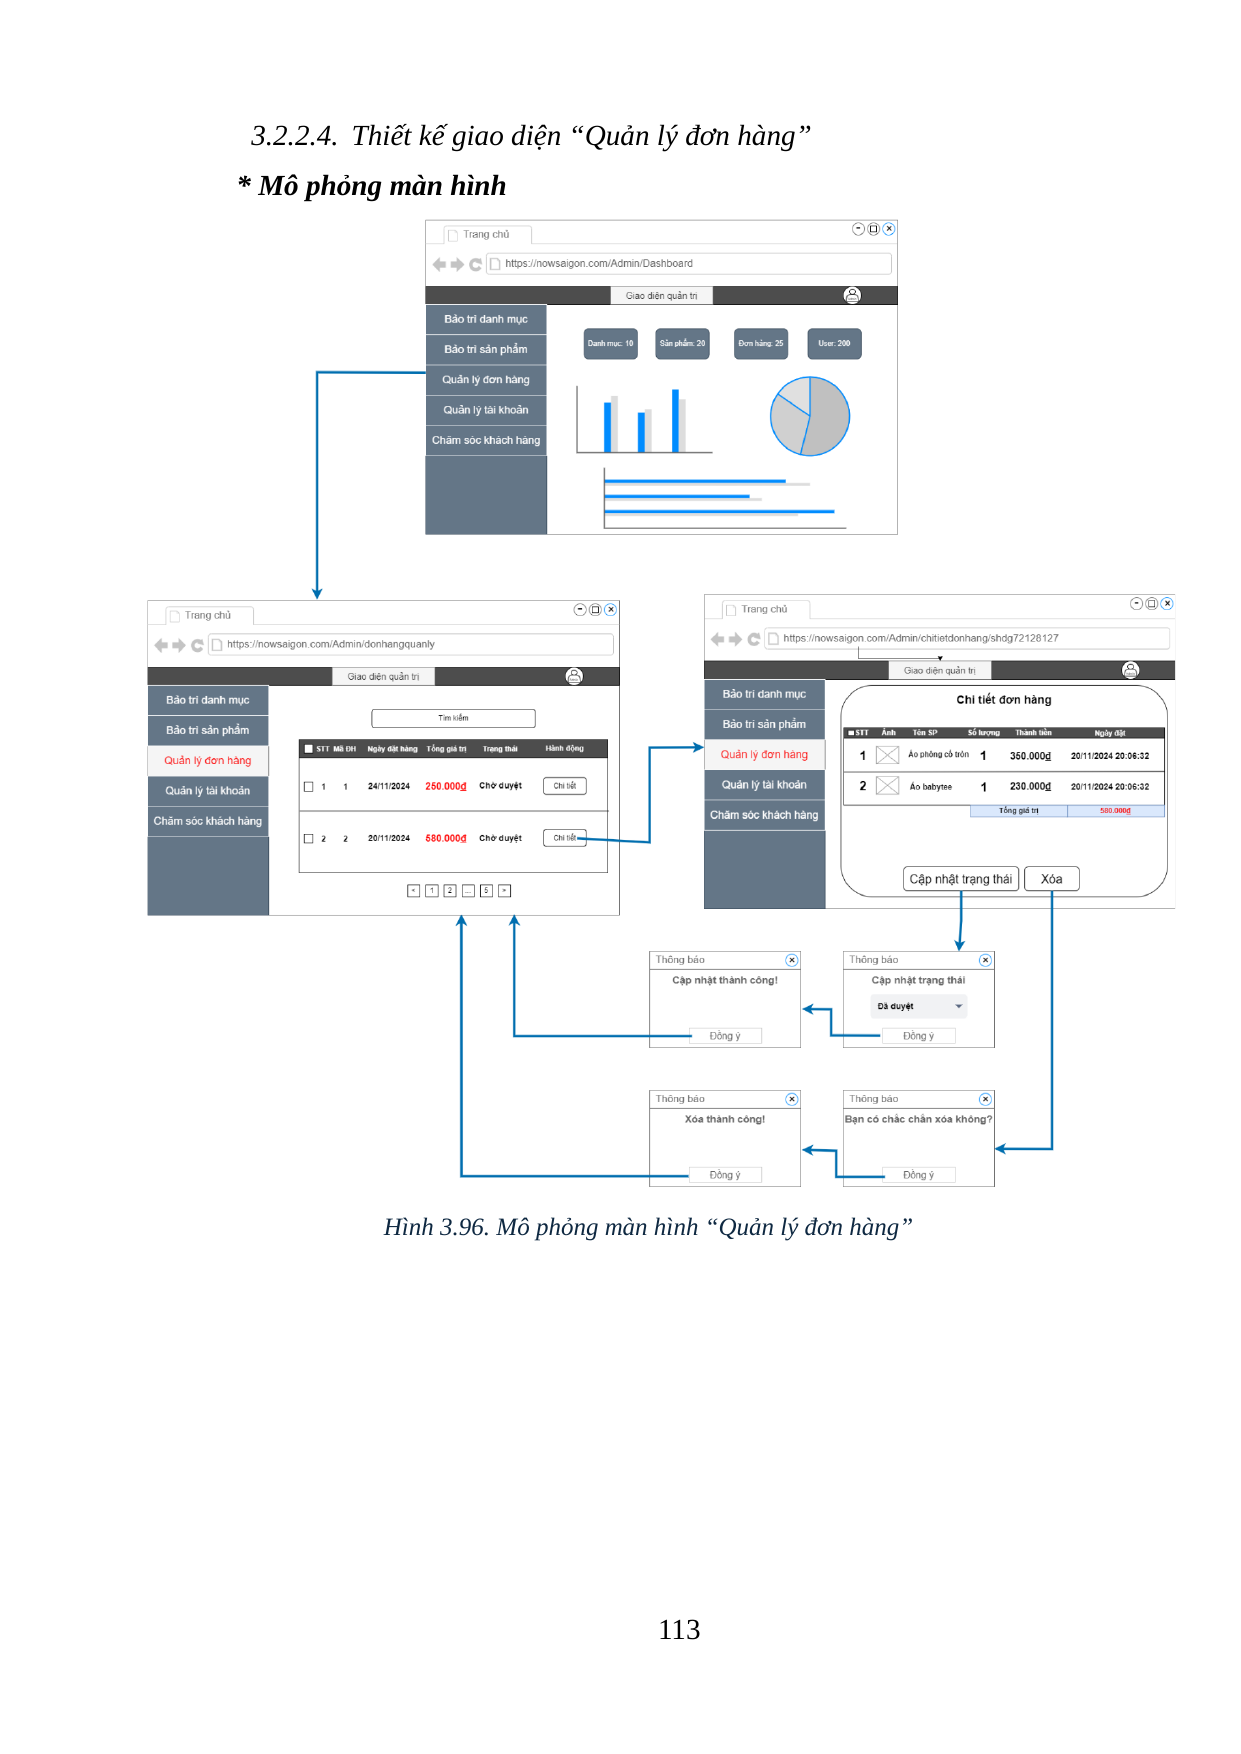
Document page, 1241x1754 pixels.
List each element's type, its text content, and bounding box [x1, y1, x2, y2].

picture [147, 218, 1176, 1187]
subtitle Thiết kế giao diện “Quản lý đơn hàng” [251, 118, 1122, 152]
text * Mô phỏng màn hình [177, 168, 1122, 202]
